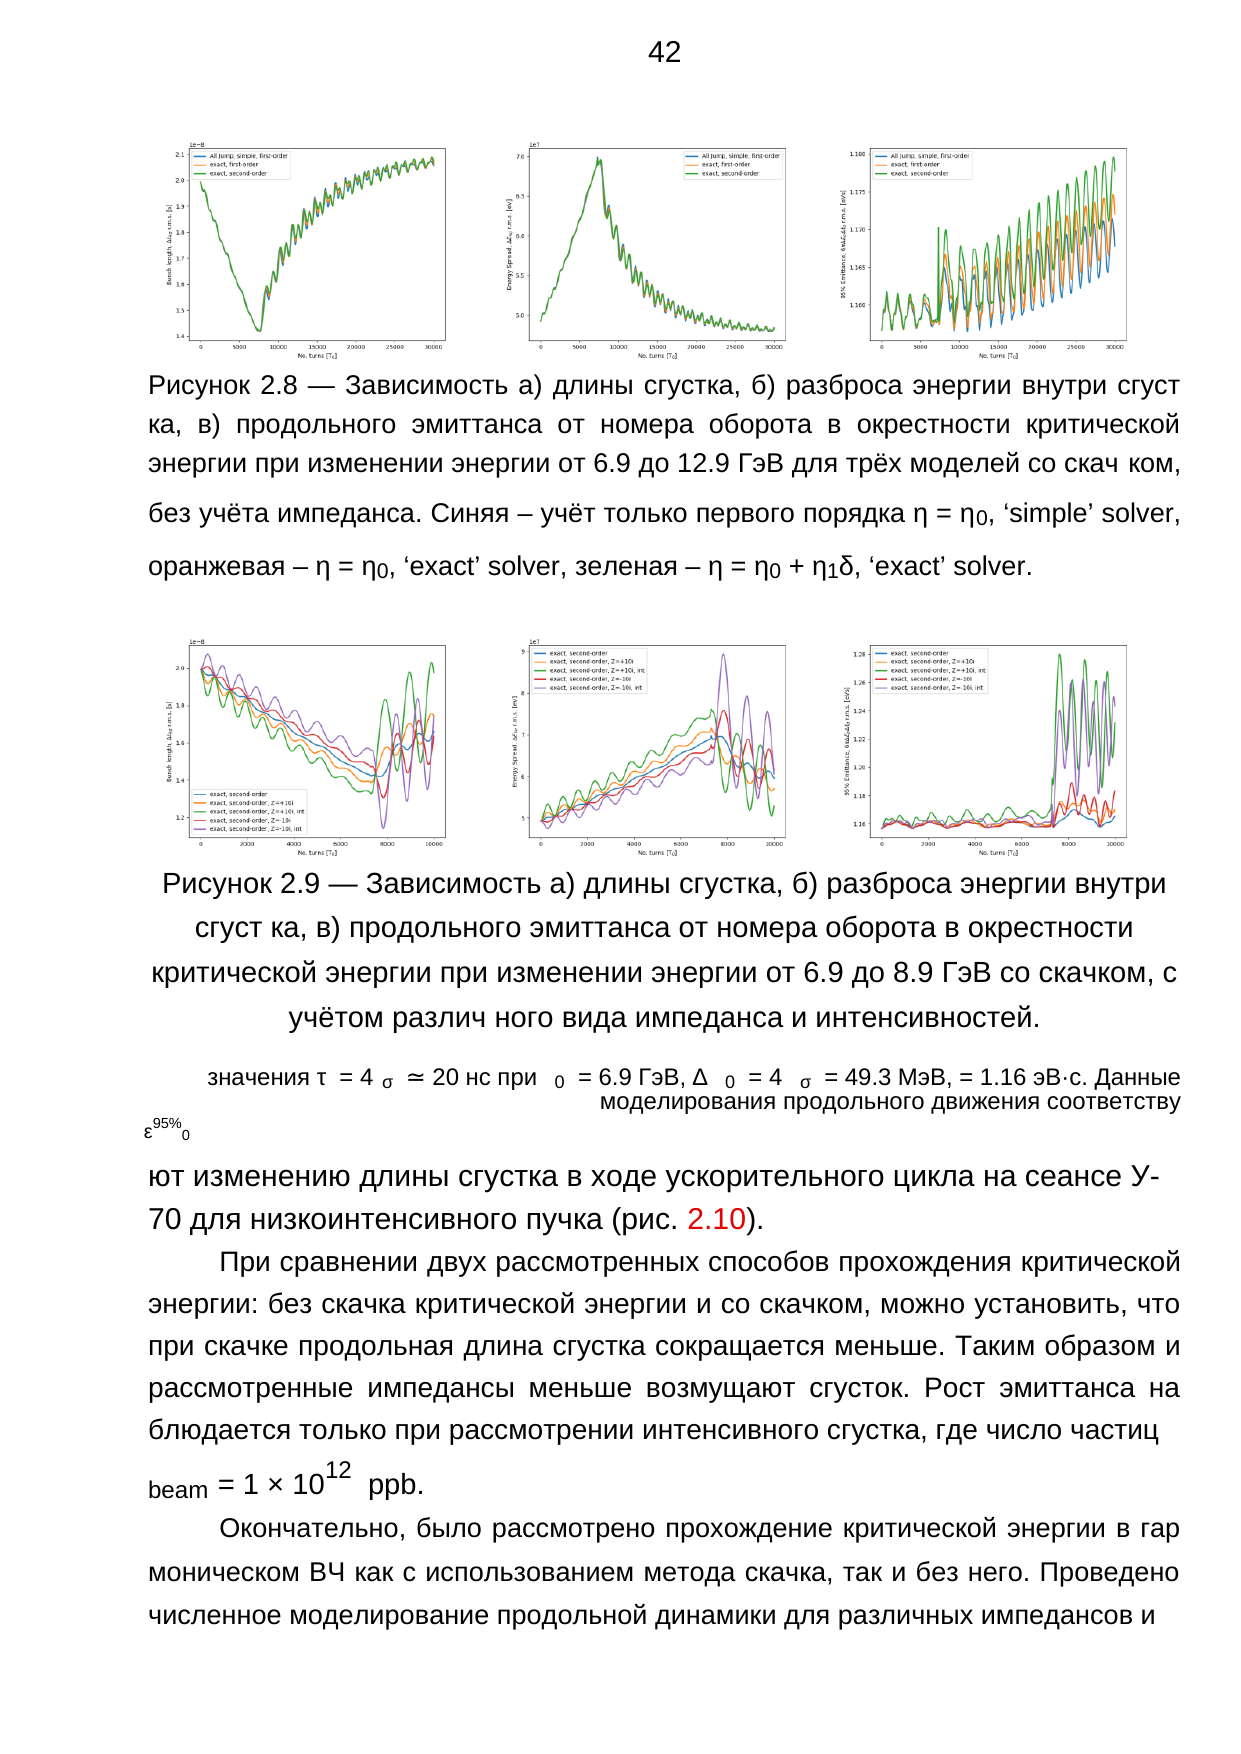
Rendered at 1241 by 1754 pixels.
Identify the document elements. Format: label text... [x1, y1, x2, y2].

text Рисунок 2.9 — Зависимость a) длины cгустка, б) разброса энергии внутри сгуст­ ка, в) продольного эмиттанса от номера оборота в окрестности критической энергии при изменении энергии от 6.9 до 8.9 ГэВ со скачком, с учётом различ­ ного вида импеданса и интенсивностей. [148, 866, 1181, 1033]
text Окончательно, было рассмотрено прохождение критической энергии в гар­ моническом ВЧ как с использованием метода скачка, так и без него. Проведено численное моделирование продольной динамики для различных импедансов и [148, 1512, 1181, 1630]
text ют изменению длины сгустка в ходе ускорительного цикла на сеансе У-70 для низкоинтенсивного пучка (рис. 2.10). [148, 1158, 1181, 1236]
picture [147, 615, 1159, 864]
text значения τ = 4 σ ≃ 20 нс при 0 = 6.9 ГэВ, ∆ 0 = 4 σ = 49.3 МэВ, = 1.16 эВ·с. Данные моделирования продольного движения соответству­ [148, 1066, 1181, 1114]
text beam = 1 × 1012 ppb. [148, 1455, 1181, 1503]
picture [147, 118, 1159, 367]
text ε95%0 [144, 1115, 204, 1144]
text 42 [148, 34, 1181, 69]
text При сравнении двух рассмотренных способов прохождения критической энергии: без скачка критической энергии и со скачком, можно установить, что при скачке продольная длина сгустка сокращается меньше. Таким образом и рассмотренные импедансы меньше возмущают сгусток. Рост эмиттанса на­ блюдается только при рассмотрении интенсивного сгустка, где число частиц [148, 1245, 1181, 1446]
text Рисунок 2.8 — Зависимость a) длины сгустка, б) разброса энергии внутри сгуст­ ка, в) продольного эмиттанса от номера оборота в окрестности критической энергии при изменении энергии от 6.9 до 12.9 ГэВ для трёх моделей со скач­ ком, без учёта импеданса. Синяя – учёт только первого порядка η = η0, ‘simple’ solver, оранжевая – η = η0, ‘exact’ solver, зеленая – η = η0 + η1δ, ‘exact’ solver. [148, 369, 1181, 583]
